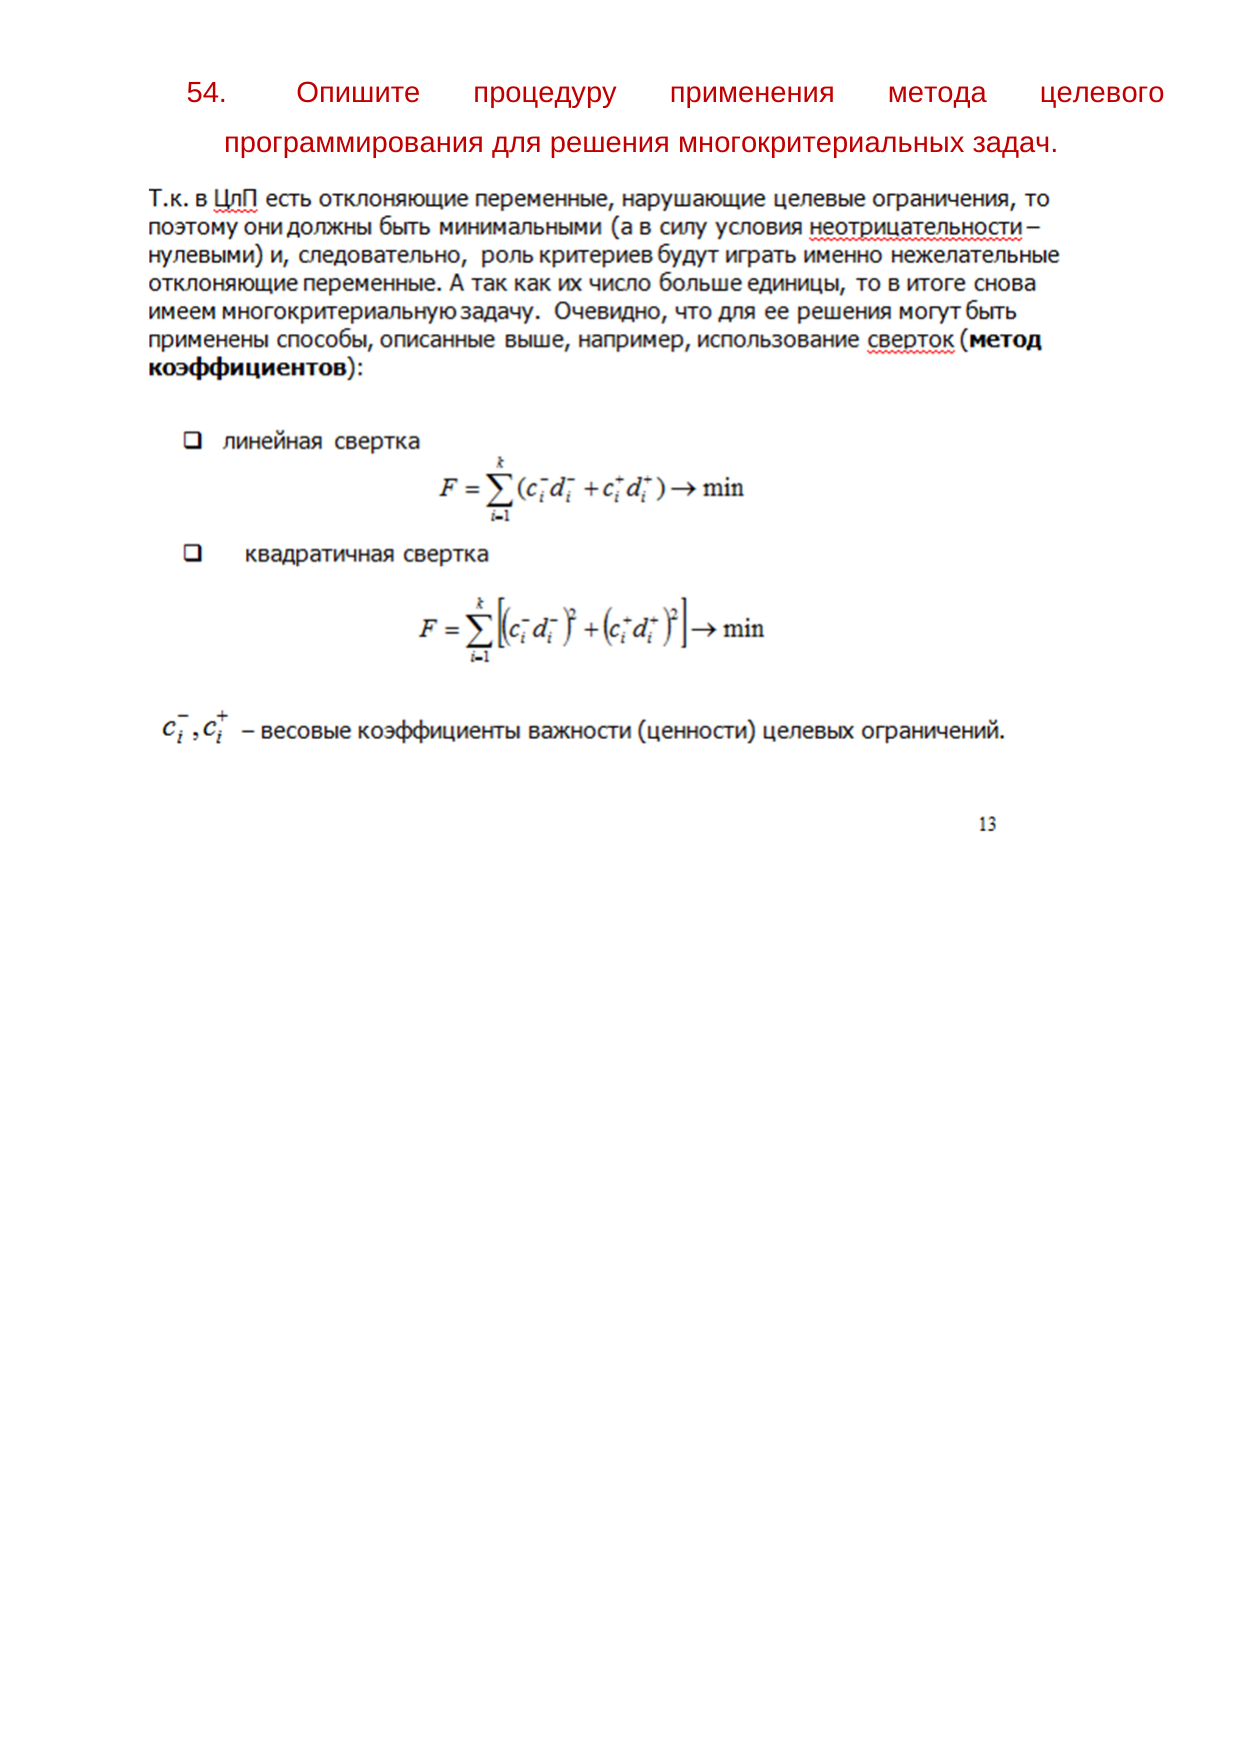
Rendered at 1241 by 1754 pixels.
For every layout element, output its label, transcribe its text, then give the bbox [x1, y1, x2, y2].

subtitle Опишите процедуру применения метода целевого программирования для решения многокритериальных задач. [186, 75, 1165, 159]
picture [148, 175, 1072, 848]
